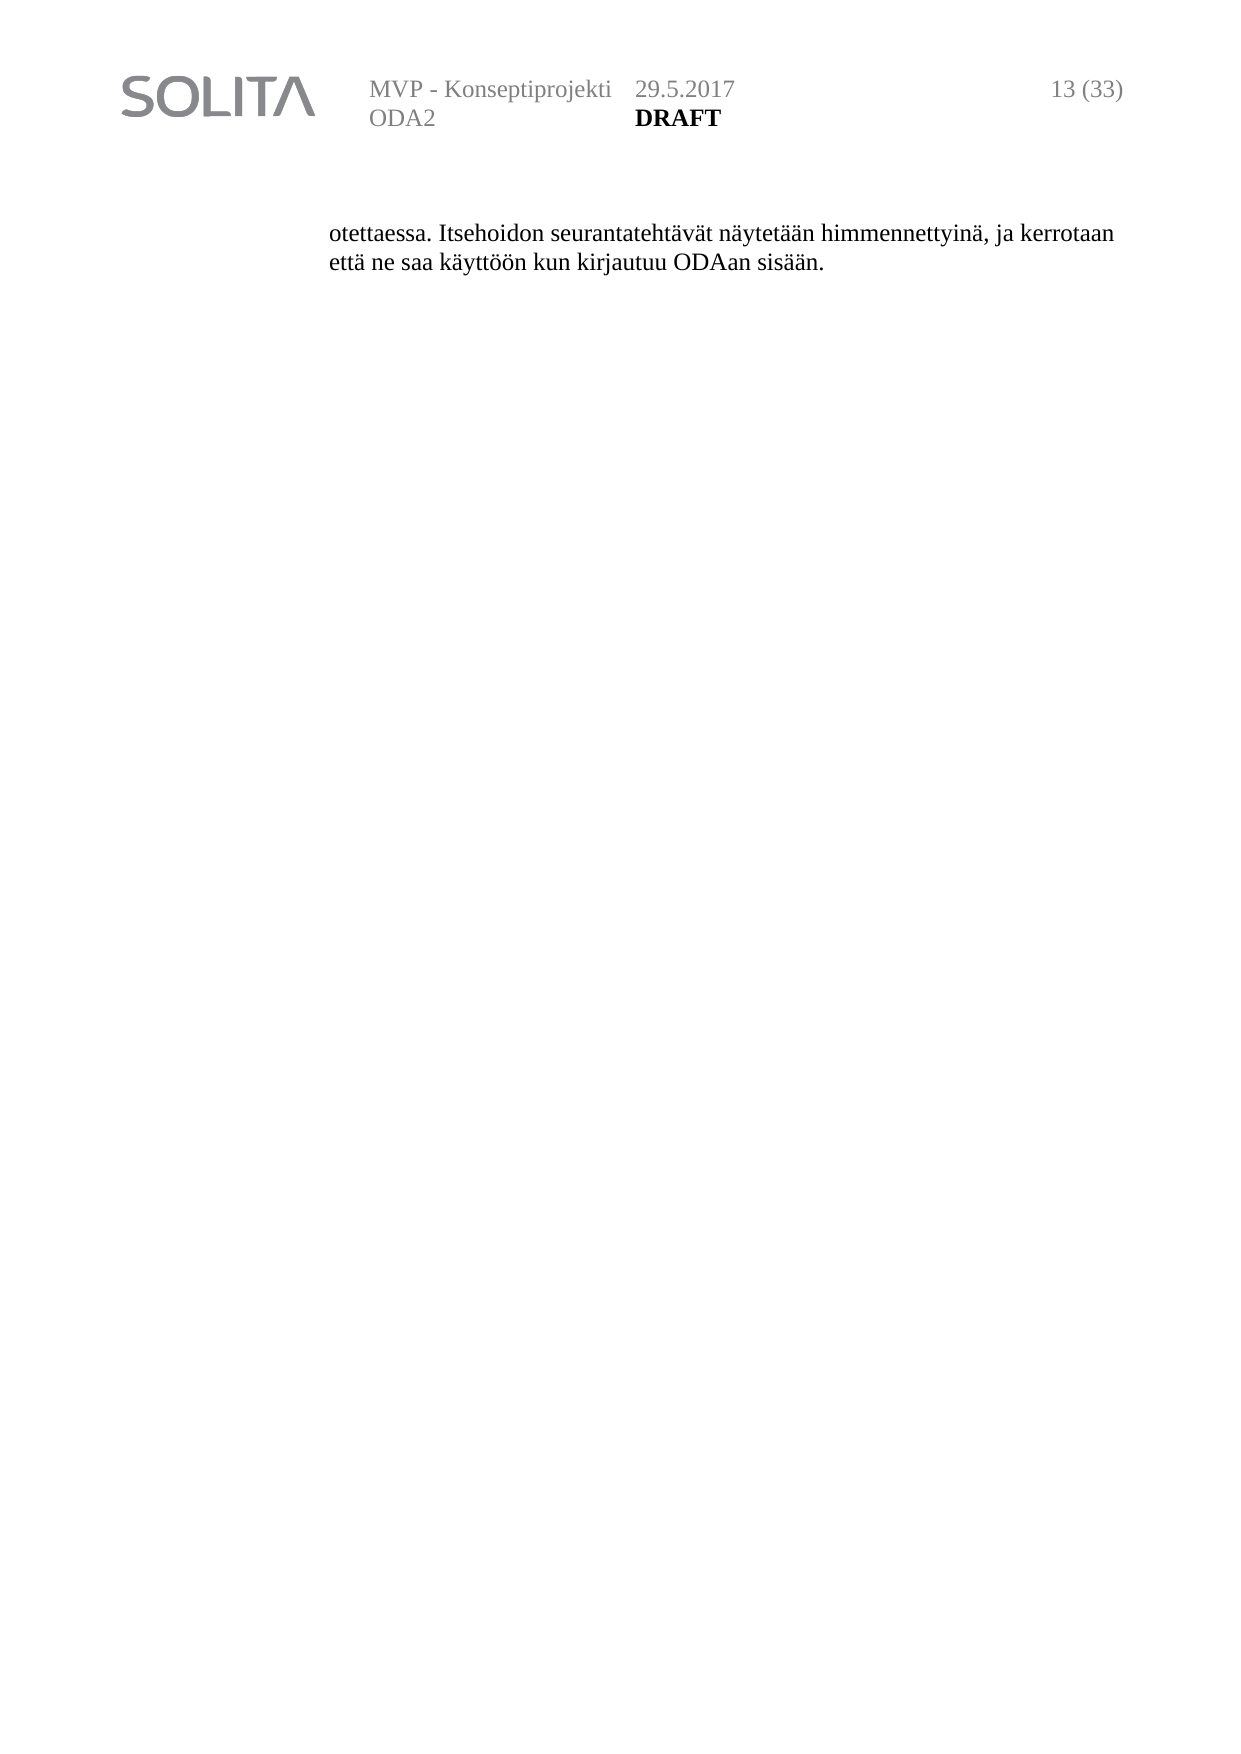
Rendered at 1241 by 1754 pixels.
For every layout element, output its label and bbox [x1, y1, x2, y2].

list [291, 218, 1122, 276]
picture [118, 73, 320, 119]
